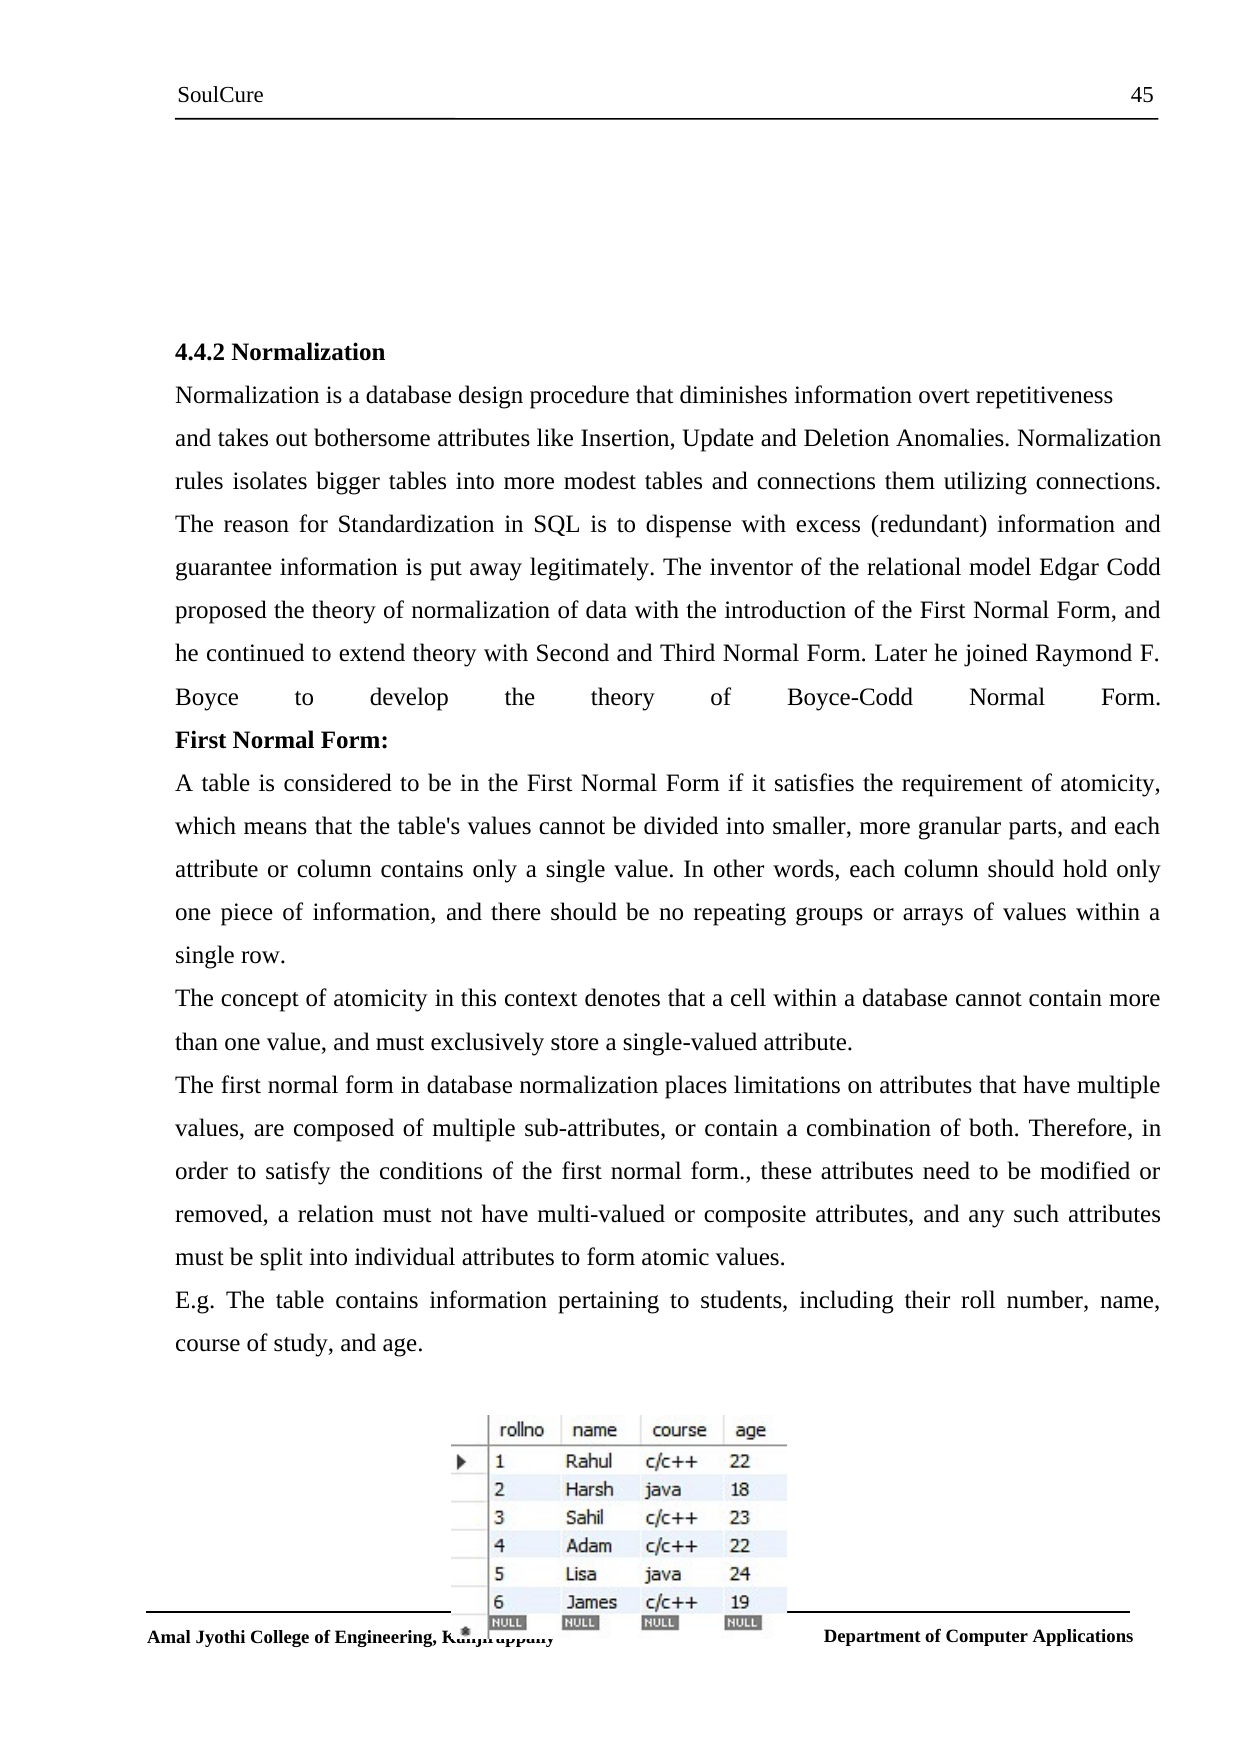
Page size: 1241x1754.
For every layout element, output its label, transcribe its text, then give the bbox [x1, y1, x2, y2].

text E.g. The table contains information pertaining to students, including their roll number, name, course of study, and age. [175, 1285, 1162, 1357]
subtitle 4.4.2 Normalization [175, 337, 1026, 365]
picture [449, 1415, 786, 1638]
text and takes out bothersome attributes like Insertion, Update and Deletion Anomalies. Normalization rules isolates bigger tables into more modest tables and connections them utilizing connections. The reason for Standardization in SQL is to dispense with excess (redundant) information and guarantee information is put away legitimately. The inventor of the relational model Edgar Codd proposed the theory of normalization of data with the introduction of the First Normal Form, and he continued to extend theory with Second and Third Normal Form. Later he joined Raymond F. Boyce to develop the theory of Boyce-Codd Normal Form. First Normal Form: [175, 423, 1162, 753]
text The first normal form in database normalization places limitations on attributes that have multiple values, are composed of multiple sub-attributes, or contain a combination of both. Therefore, in order to satisfy the conditions of the first normal form., these attributes need to be modified or removed, a relation must not have multi-valued or composite attributes, and any such attributes must be split into individual attributes to form atomic values. [175, 1070, 1162, 1271]
text The concept of atomicity in this context denotes that a cell within a database cannot contain more than one value, and must exclusively store a single-valued attribute. [175, 983, 1162, 1055]
text Normalization is a database design procedure that diminishes information overt repetitiveness [175, 380, 1162, 408]
text A table is considered to be in the First Normal Form if it satisfies the requirement of atomicity, which means that the table's values cannot be divided into smaller, more granular parts, and each attribute or column contains only a single value. In other words, each column should hold only one piece of information, and there should be no repeating groups or arrays of values within a single row. [175, 768, 1162, 969]
